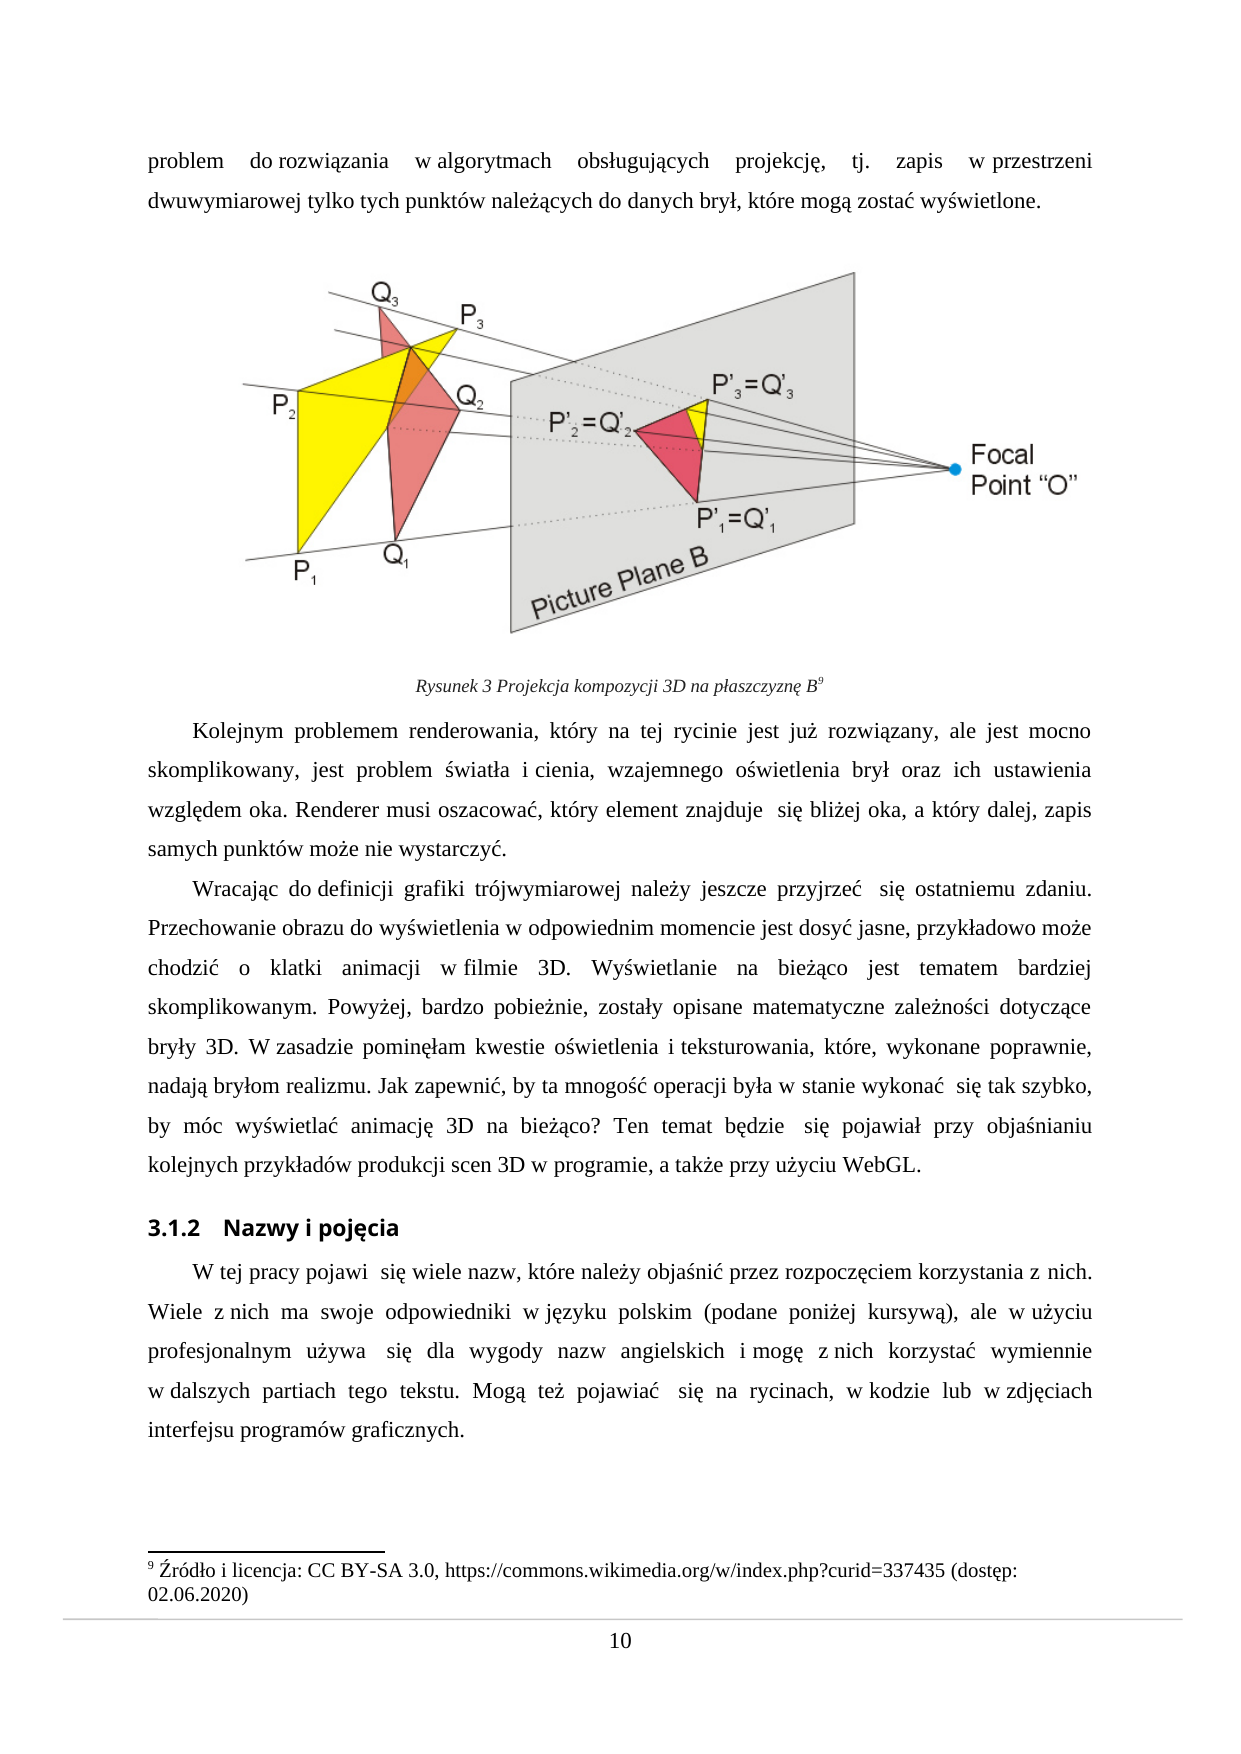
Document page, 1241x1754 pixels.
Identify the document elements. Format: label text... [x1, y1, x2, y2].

text W tej pracy pojawi się wiele nazw, które należy objaśnić przez rozpoczęciem korzystania z nich. Wiele z nich ma swoje odpowiedniki w języku polskim (podane poniżej kursywą), ale w użyciu profesjonalnym używa się dla wygody nazw angielskich i mogę z nich korzystać wymiennie w dalszych partiach tego tekstu. Mogą też pojawiać się na rycinach, w kodzie lub w zdjęciach interfejsu programów graficznych. [148, 1258, 1093, 1443]
picture [192, 226, 1137, 662]
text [148, 148, 1093, 213]
subtitle Nazwy i pojęcia [148, 1211, 1093, 1243]
text Kolejnym problemem renderowania, który na tej rycinie jest już rozwiązany, ale jest mocno skomplikowany, jest problem światła i cienia, wzajemnego oświetlenia brył oraz ich ustawienia względem oka. Renderer musi oszacować, który element znajduje się bliżej oka, a który dalej, zapis samych punktów może nie wystarczyć. [148, 717, 1093, 862]
text Wracając do definicji grafiki trójwymiarowej należy jeszcze przyjrzeć się ostatniemu zdaniu. Przechowanie obrazu do wyświetlenia w odpowiednim momencie jest dosyć jasne, przykładowo może chodzić o klatki animacji w filmie 3D. Wyświetlanie na bieżąco jest tematem bardziej skomplikowanym. Powyżej, bardzo pobieżnie, zostały opisane matematyczne zależności dotyczące bryły 3D. W zasadzie pominęłam kwestie oświetlenia i teksturowania, które, wykonane poprawnie, nadają bryłom realizmu. Jak zapewnić, by ta mnogość operacji była w stanie wykonać się tak szybko, by móc wyświetlać animację 3D na bieżąco? Ten temat będzie się pojawiał przy objaśnianiu kolejnych przykładów produkcji scen 3D w programie, a także przy użyciu WebGL. [148, 875, 1093, 1177]
